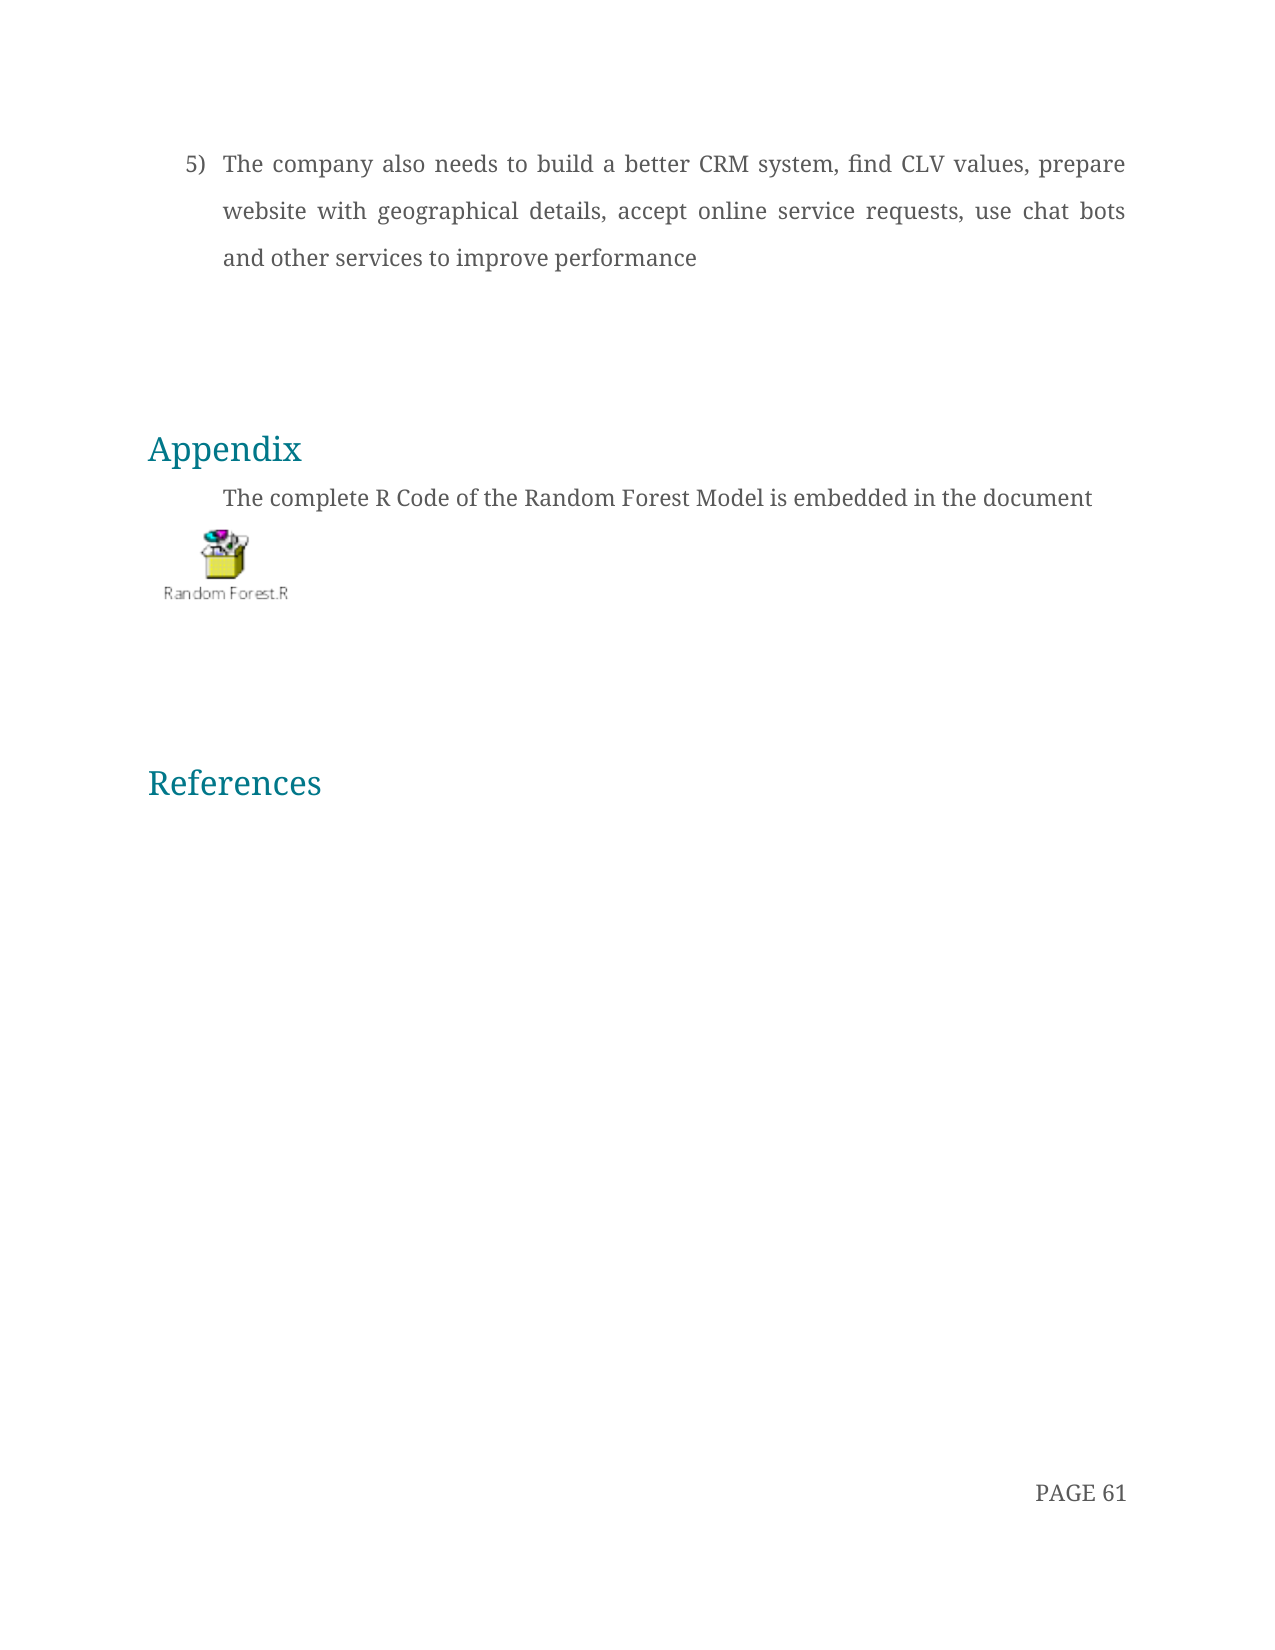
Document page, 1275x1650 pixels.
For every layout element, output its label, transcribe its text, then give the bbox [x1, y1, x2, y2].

subtitle Appendix [148, 426, 1127, 471]
list The company also needs to build a better CRM system, find CLV values, prepare website with geographical details, accept online service requests, use chat bots and other services to improve performance [185, 148, 1127, 273]
list The complete R Code of the Random Forest Model is embedded in the document [148, 482, 1127, 513]
subtitle References [148, 760, 1127, 806]
